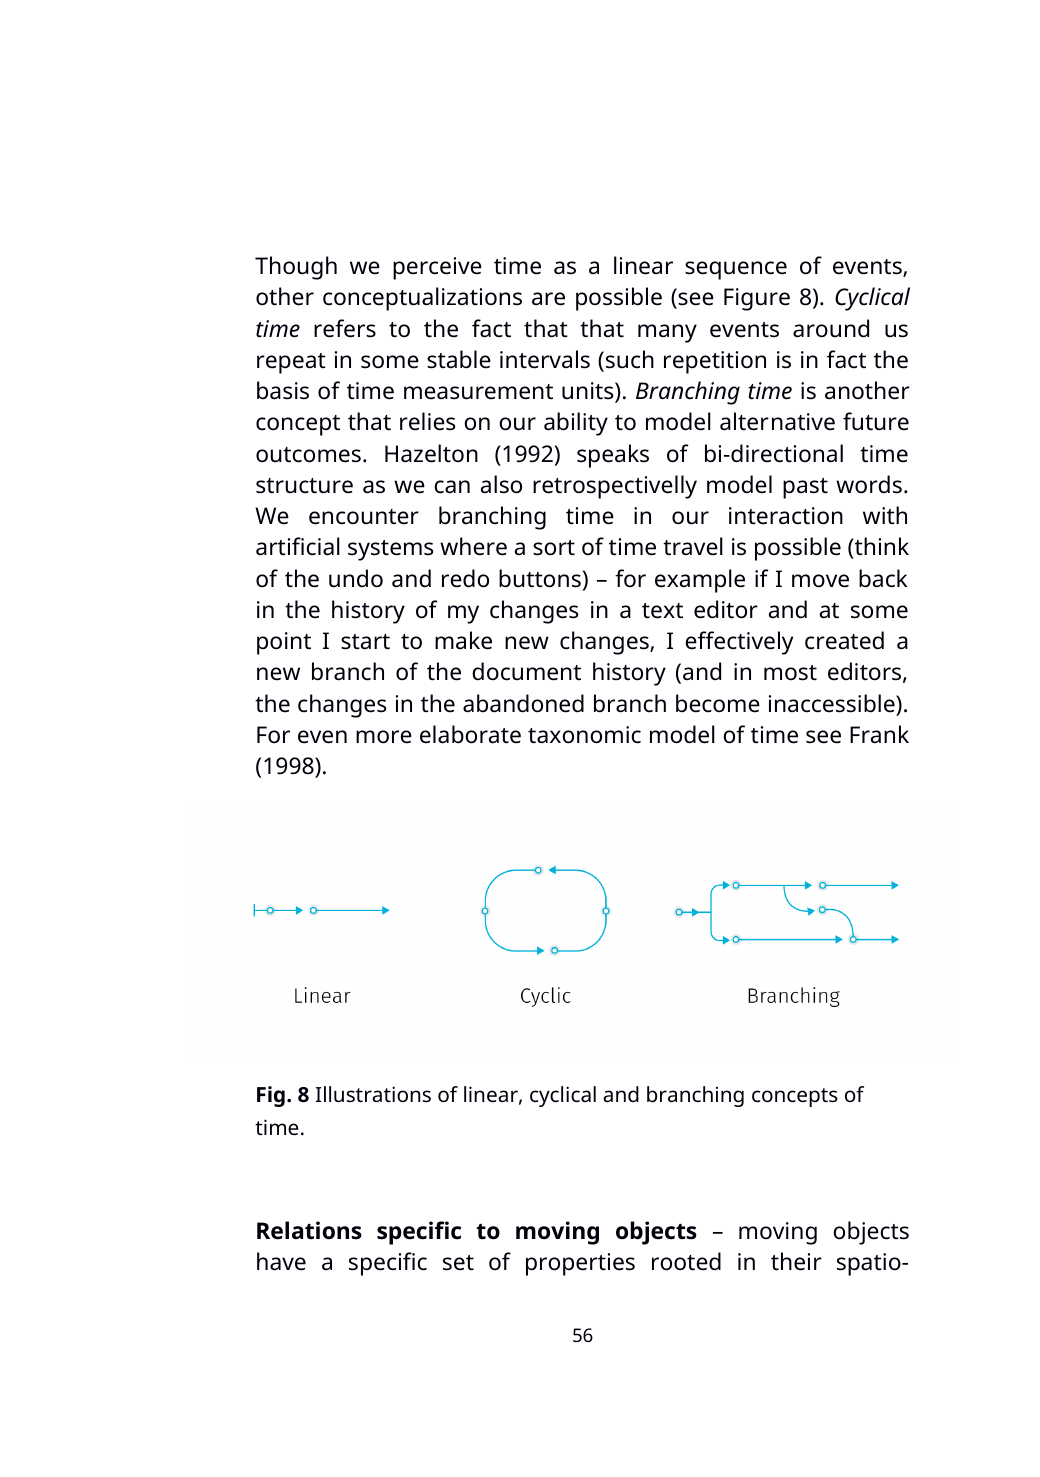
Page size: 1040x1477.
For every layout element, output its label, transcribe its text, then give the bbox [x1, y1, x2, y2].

text Fig. 8 Illustrations of linear, cyclical and branching concepts of time. [255, 1058, 910, 1142]
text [255, 1214, 910, 1277]
picture [189, 803, 959, 1058]
text Though we perceive time as a linear sequence of events, other conceptualizations are possible (see Figure 8). Cyclical time refers to the fact that that many events around us repeat in some stable intervals (such repetition is in fact the basis of time measurement units). Branching time is another concept that relies on our ability to model alternative future outcomes. Hazelton (1992) speaks of bi-directional time structure as we can also retrospectivelly model past words. We encounter branching time in our interaction with artificial systems where a sort of time travel is possible (think of the undo and redo buttons) – for example if I move back in the history of my changes in a text editor and at some point I start to make new changes, I effectively created a new branch of the document history (and in most editors, the changes in the abandoned branch become inaccessible). For even more elaborate taxonomic model of time see Frank (1998). [255, 250, 910, 781]
